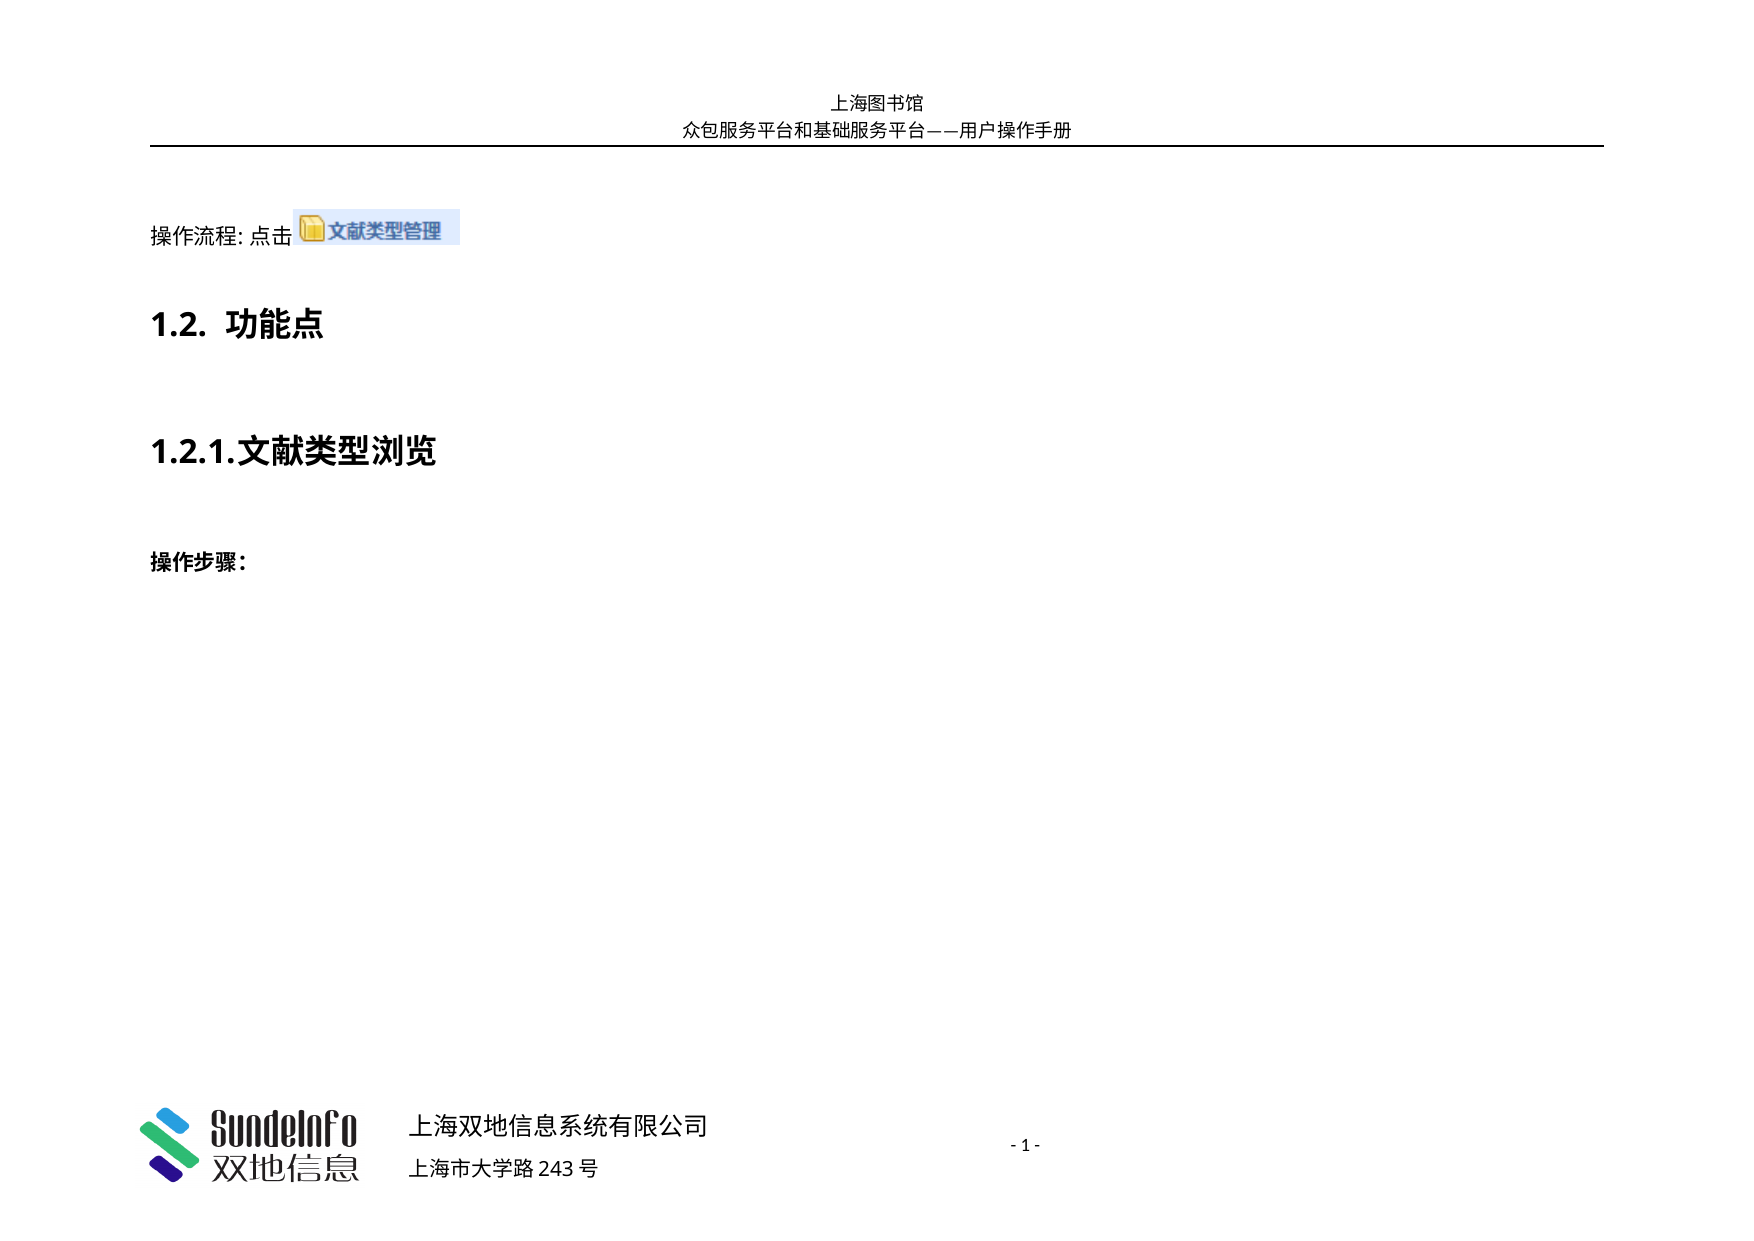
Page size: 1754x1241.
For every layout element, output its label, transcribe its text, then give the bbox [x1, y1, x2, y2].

picture [134, 1101, 366, 1188]
subtitle 功能点 [150, 290, 1604, 355]
picture [292, 209, 460, 245]
text 操作流程: 点击 [150, 198, 1604, 263]
text 操作步骤： [150, 544, 1604, 577]
subtitle 文献类型浏览 [150, 417, 1604, 482]
